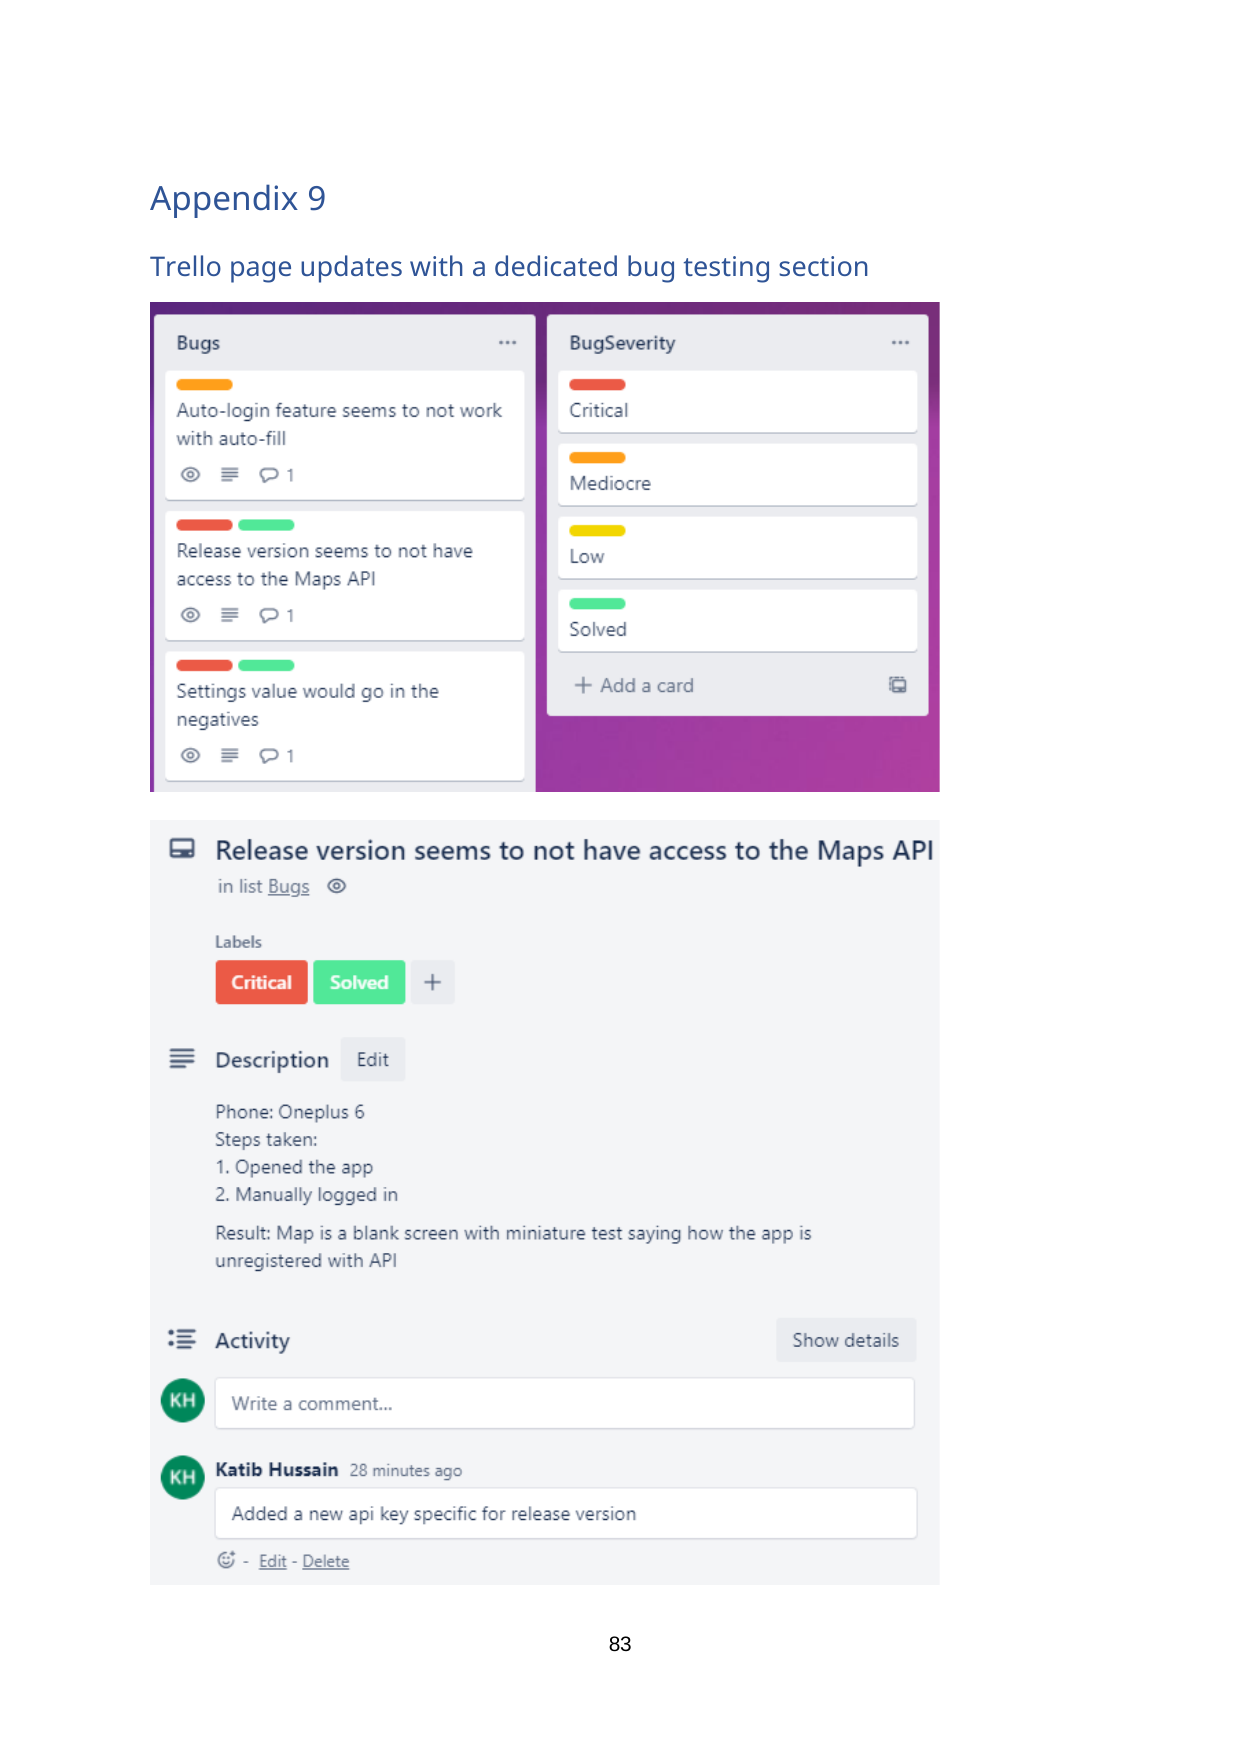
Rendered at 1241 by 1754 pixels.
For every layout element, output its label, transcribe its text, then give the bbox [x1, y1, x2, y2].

subtitle Appendix 9 [150, 175, 1090, 220]
picture [150, 820, 940, 1585]
picture [150, 302, 940, 792]
subtitle Trello page updates with a dedicated bug testing section [150, 247, 1090, 284]
